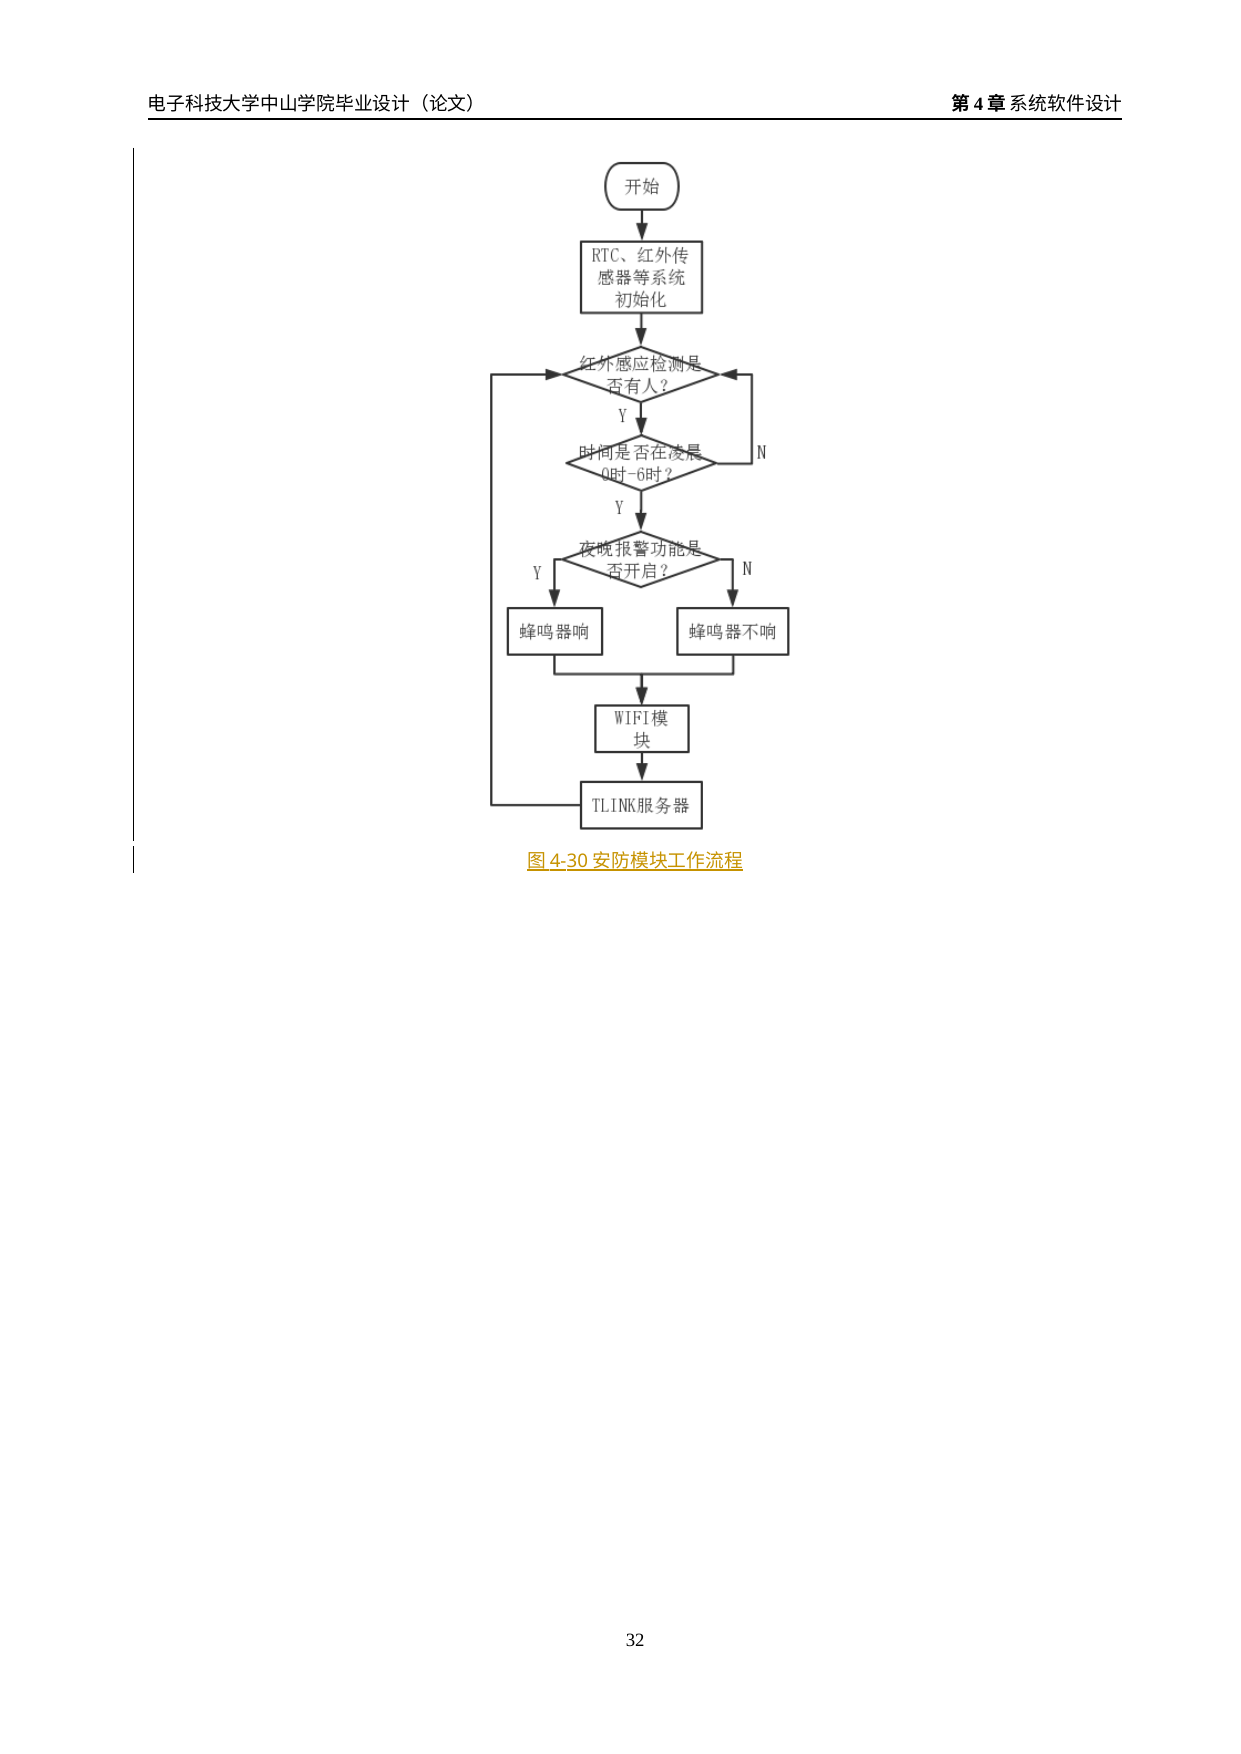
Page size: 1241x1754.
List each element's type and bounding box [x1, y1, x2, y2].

picture [466, 147, 804, 842]
